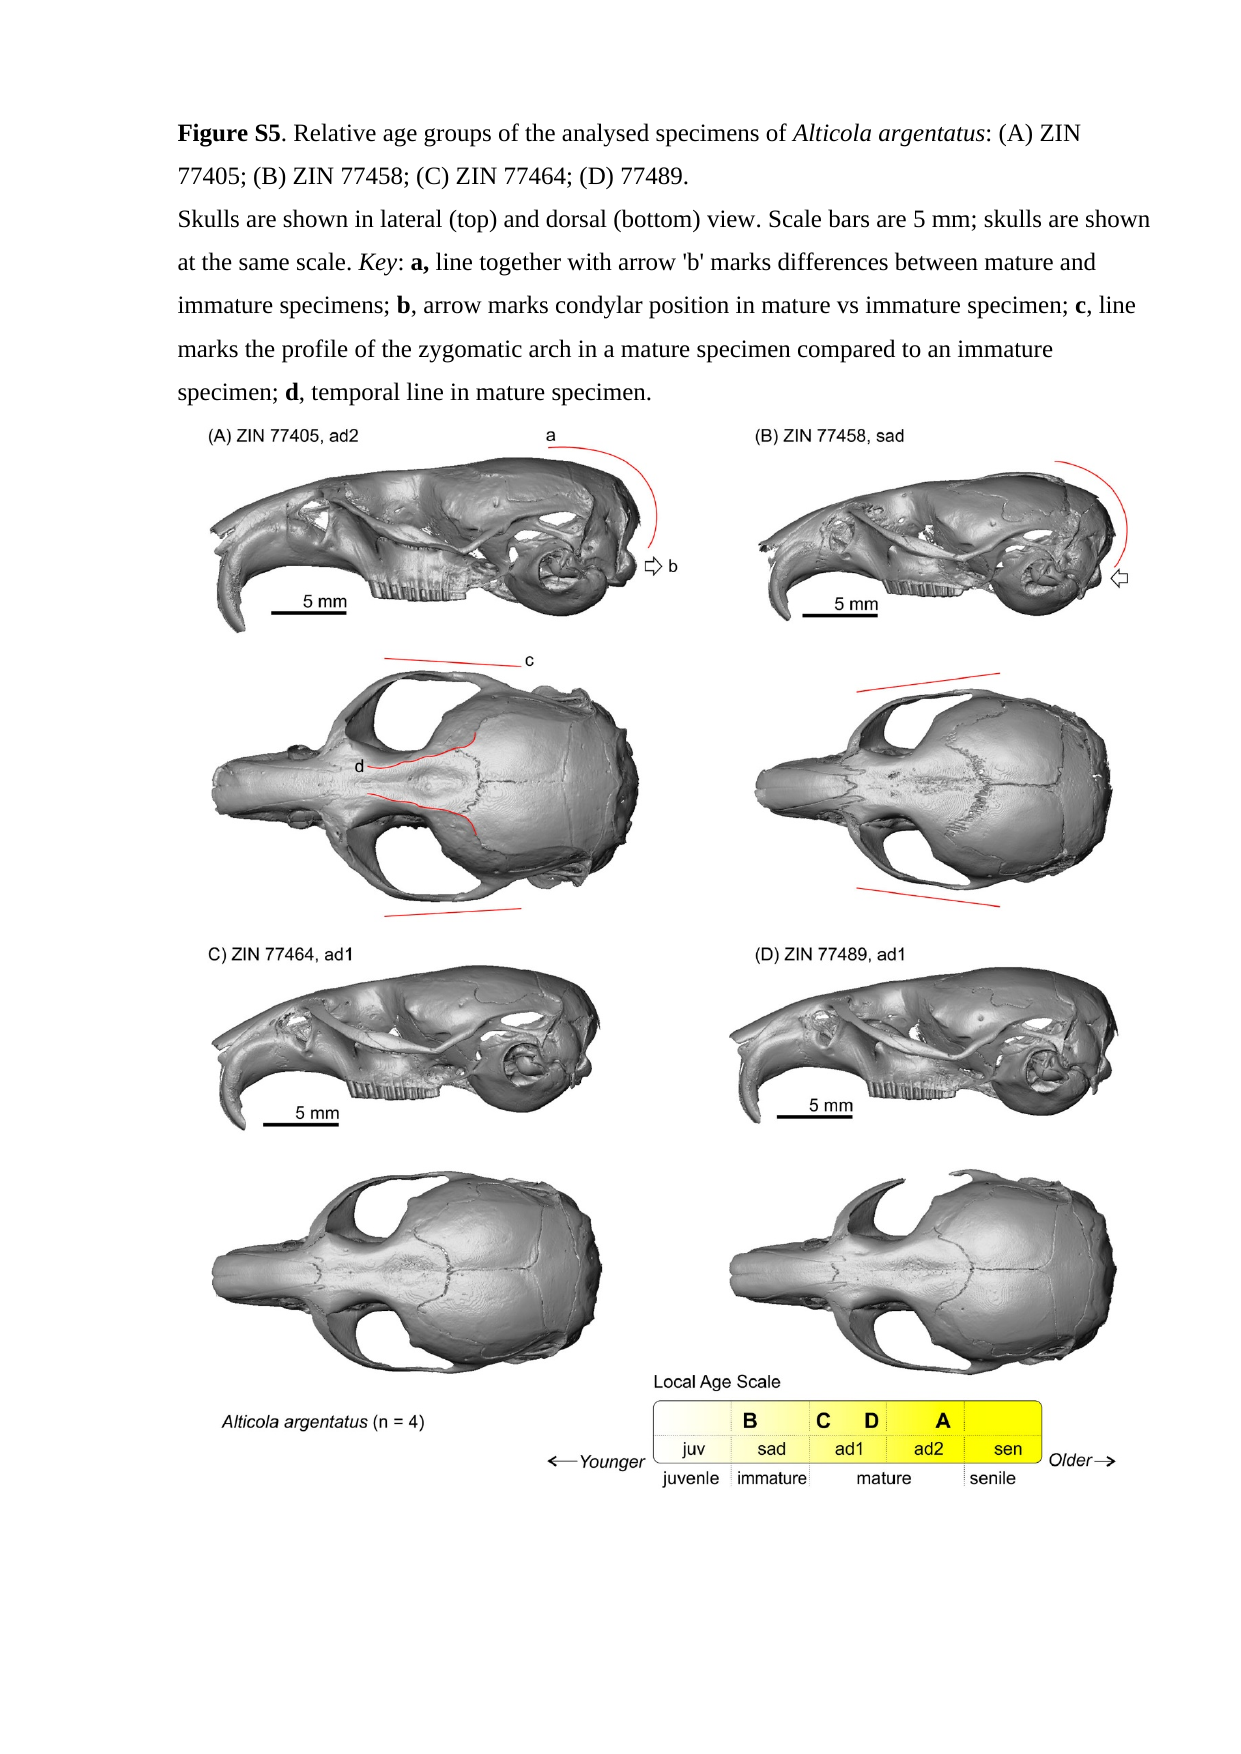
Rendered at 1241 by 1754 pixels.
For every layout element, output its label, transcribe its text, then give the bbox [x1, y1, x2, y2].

text Figure S5. Relative age groups of the analysed specimens of Alticola argentatus: (A) ZIN 77405; (B) ZIN 77458; (C) ZIN 77464; (D) 77489. [177, 118, 1152, 190]
picture [177, 420, 1153, 1494]
text Skulls are shown in lateral (top) and dorsal (bottom) view. Scale bars are 5 mm; skulls are shown at the same scale. Key: a, line together with arrow 'b' marks differences between mature and immature specimens; b, arrow marks condylar position in mature vs immature specimen; c, line marks the profile of the zygomatic arch in a mature specimen compared to an immature specimen; d, temporal line in mature specimen. [177, 204, 1152, 406]
